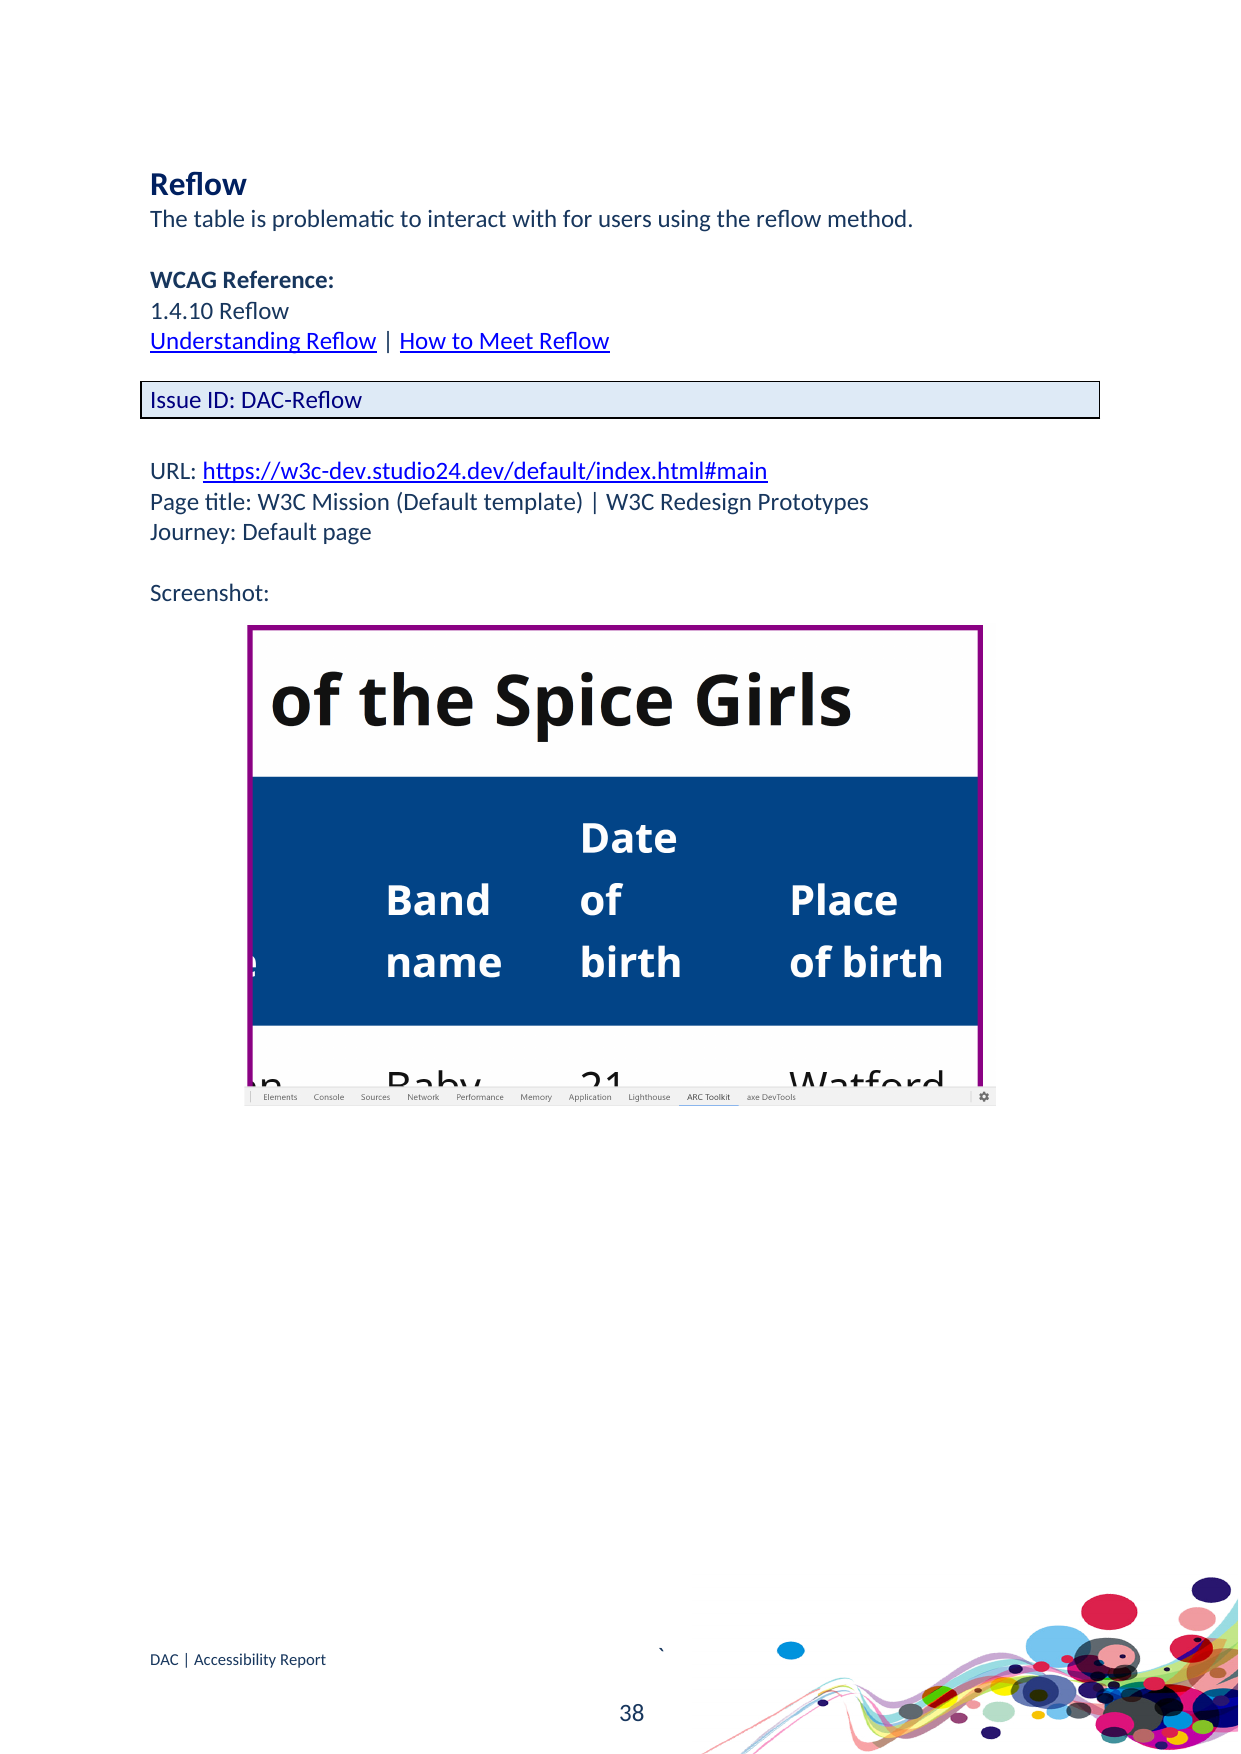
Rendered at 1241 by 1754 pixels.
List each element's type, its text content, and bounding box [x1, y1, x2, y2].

text Journey: Default page [150, 516, 1090, 547]
text The table is problematic to interact with for users using the reflow method. [150, 203, 1090, 234]
picture [244, 623, 996, 1106]
subtitle Issue ID: DAC-Reflow [142, 382, 1099, 417]
text 1.4.10 Reflow [150, 295, 1090, 325]
text Screenshot: [150, 577, 1090, 608]
picture [692, 1563, 1239, 1754]
subtitle Reflow [150, 162, 1090, 203]
text Understanding Reflow | How to Meet Reflow [150, 325, 1090, 356]
text URL: https://w3c-dev.studio24.dev/default/index.html#main [150, 455, 1090, 486]
text WCAG Reference: [150, 264, 1090, 295]
text Page title: W3C Mission (Default template) | W3C Redesign Prototypes [150, 486, 1090, 516]
